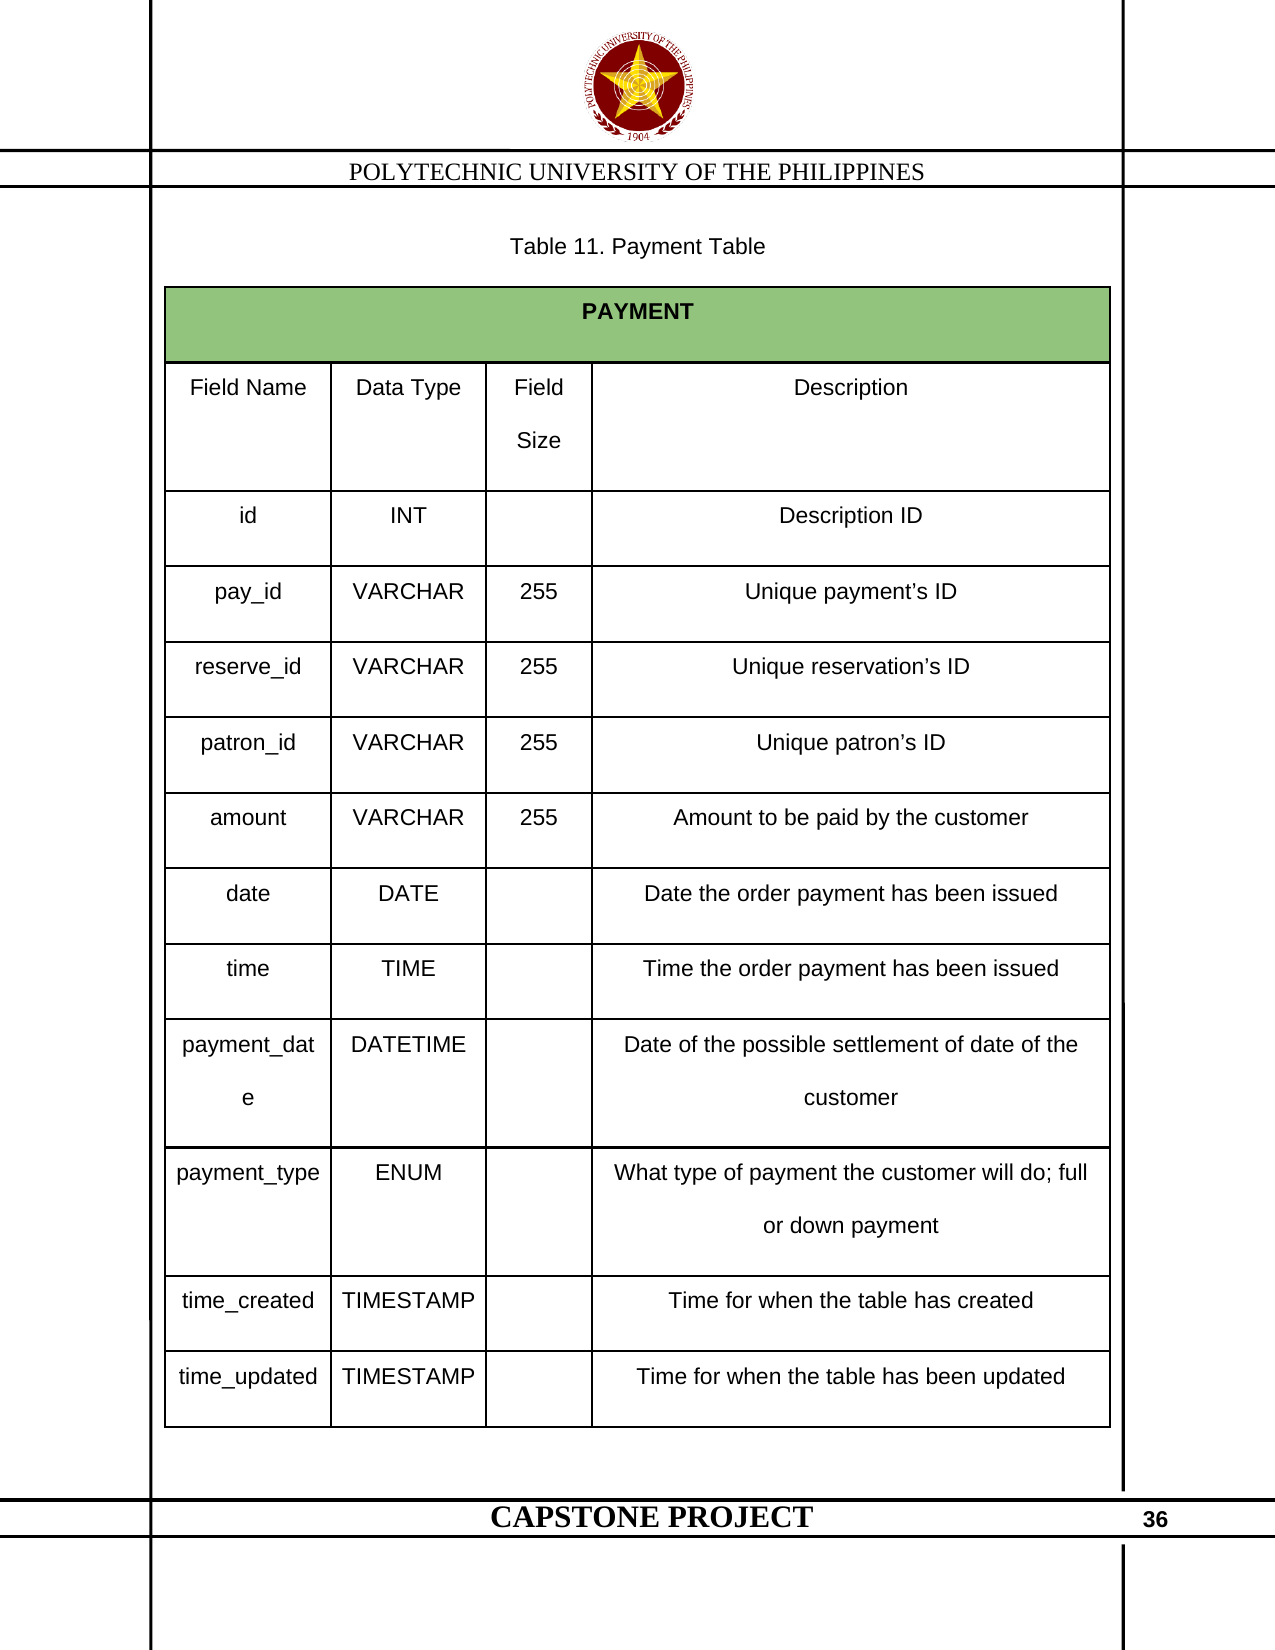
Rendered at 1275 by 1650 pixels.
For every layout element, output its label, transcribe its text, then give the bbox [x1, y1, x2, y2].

table_cell Field Name [166, 364, 330, 489]
table_cell Amount to be paid by the customer [593, 794, 1109, 867]
table_cell Time for when the table has been updated [593, 1352, 1109, 1426]
table_cell VARCHAR [332, 794, 485, 867]
table_cell time_updated [166, 1352, 330, 1426]
table_cell VARCHAR [332, 718, 485, 792]
table_cell 255 [487, 718, 591, 792]
table_cell DATETIME [332, 1020, 485, 1146]
table_cell [487, 945, 591, 1018]
table_cell id [166, 492, 330, 565]
table_cell Date of the possible settlement of date of the customer [593, 1020, 1109, 1146]
table_cell Unique patron’s ID [593, 718, 1109, 792]
table_cell Field Size [487, 364, 591, 489]
table_cell ENUM [332, 1149, 485, 1275]
table_cell patron_id [166, 718, 330, 792]
table_cell [487, 1352, 591, 1426]
table_cell TIME [332, 945, 485, 1018]
table_cell DATE [332, 869, 485, 943]
table_cell INT [332, 492, 485, 565]
table_cell [487, 492, 591, 565]
table_cell [487, 869, 591, 943]
table_cell [487, 1149, 591, 1275]
table_cell reserve_id [166, 643, 330, 716]
table_cell [487, 1020, 591, 1146]
table_cell TIMESTAMP [332, 1277, 485, 1350]
table_cell VARCHAR [332, 643, 485, 716]
table_cell payment_date [166, 1020, 330, 1146]
table_cell [487, 1277, 591, 1350]
table_header PAYMENT [166, 288, 1109, 361]
table_cell time_created [166, 1277, 330, 1350]
table_cell amount [166, 794, 330, 867]
table_cell Data Type [332, 364, 485, 489]
table_cell Unique payment’s ID [593, 567, 1109, 641]
table_cell VARCHAR [332, 567, 485, 641]
table_cell 255 [487, 567, 591, 641]
table_cell Date the order payment has been issued [593, 869, 1109, 943]
table_cell 255 [487, 794, 591, 867]
table_cell TIMESTAMP [332, 1352, 485, 1426]
table_cell Time the order payment has been issued [593, 945, 1109, 1018]
table_cell date [166, 869, 330, 943]
table_cell pay_id [166, 567, 330, 641]
picture [582, 31, 694, 142]
table_cell Time for when the table has created [593, 1277, 1109, 1350]
text Table 11. Payment Table [165, 233, 1110, 259]
table_cell What type of payment the customer will do; full or down payment [593, 1149, 1109, 1275]
table_cell time [166, 945, 330, 1018]
table_cell payment_type [166, 1149, 330, 1275]
table_cell Description [593, 364, 1109, 489]
table_cell Unique reservation’s ID [593, 643, 1109, 716]
table_cell Description ID [593, 492, 1109, 565]
table_cell 255 [487, 643, 591, 716]
